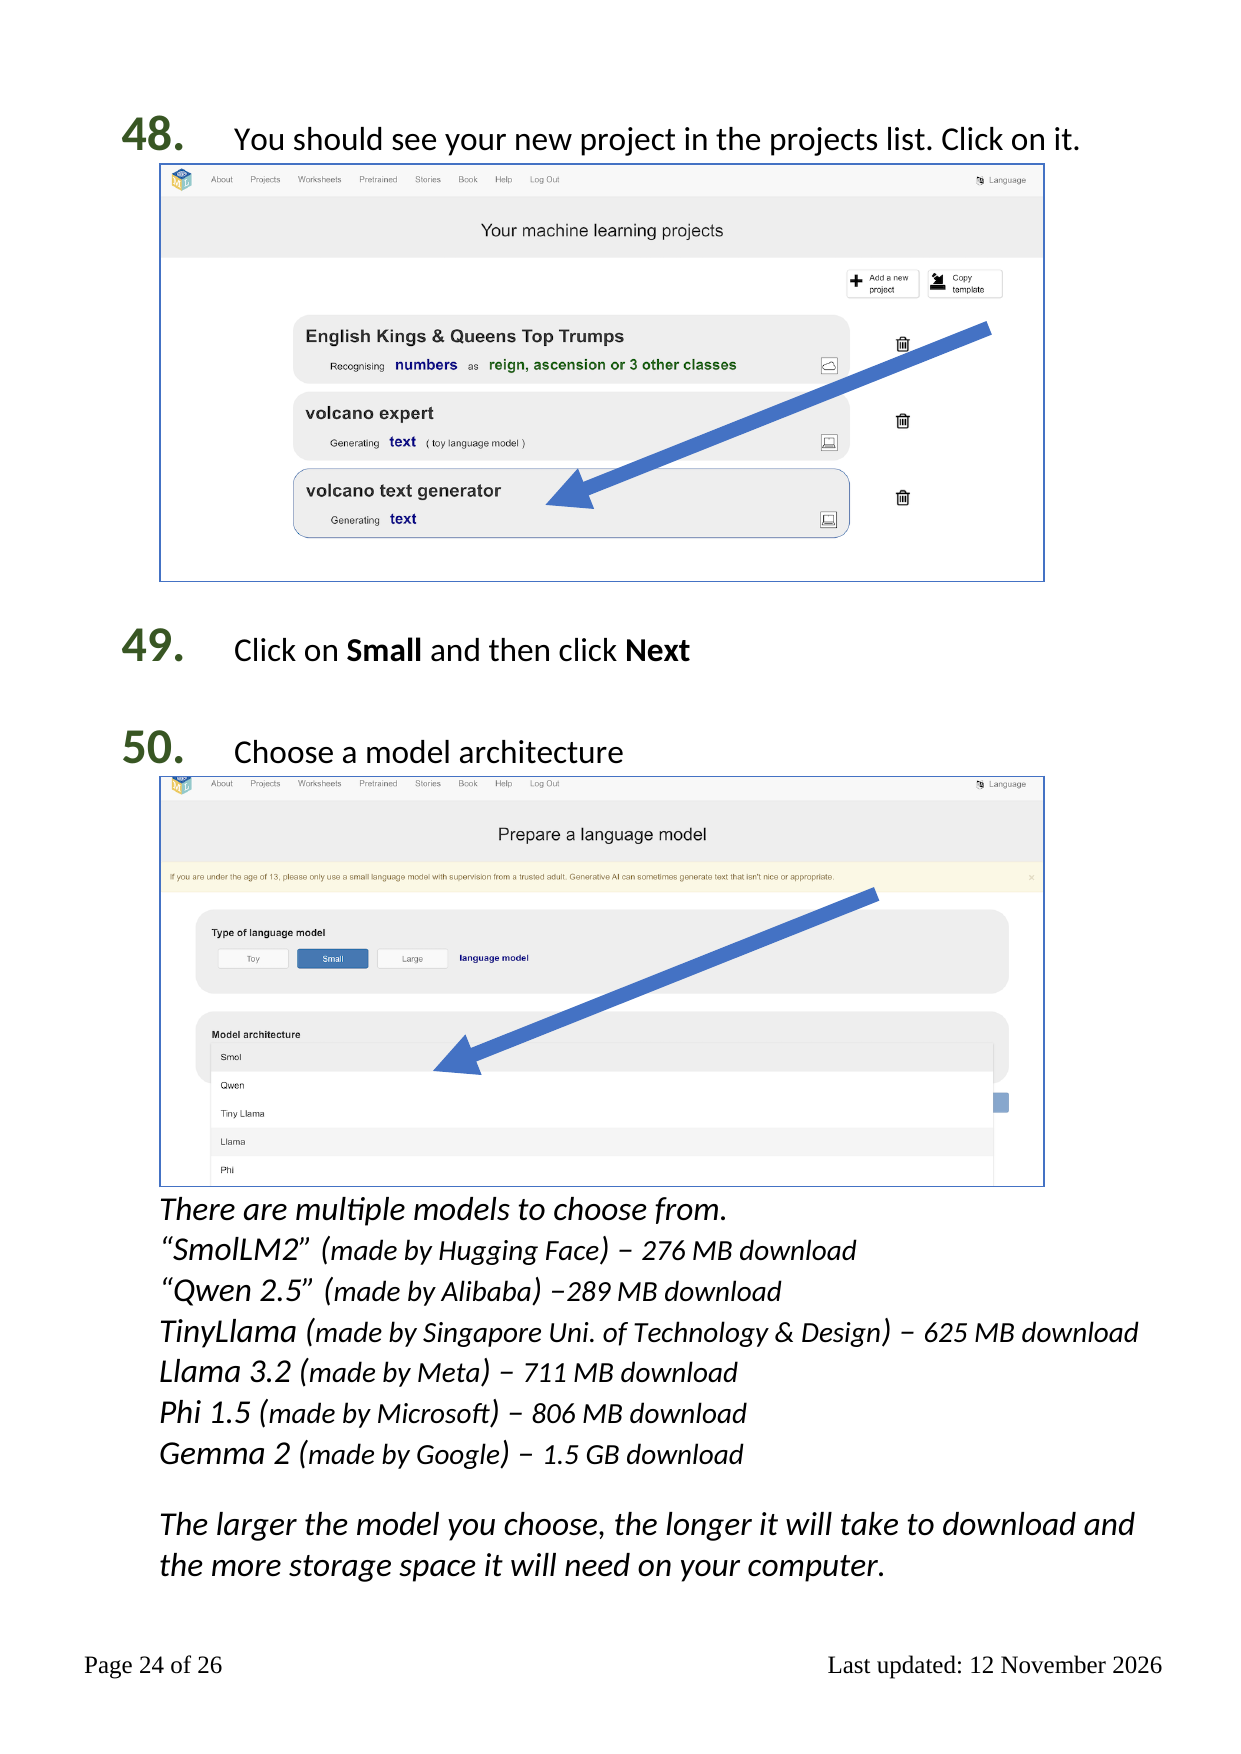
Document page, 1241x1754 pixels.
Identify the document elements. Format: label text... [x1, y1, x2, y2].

list Click on Small and then click Next [121, 613, 1164, 674]
list “Qwen 2.5” (made by Alibaba) –289 MB download [159, 1269, 1164, 1310]
list TinyLlama (made by Singapore Uni. of Technology & Design) – 625 MB download [159, 1310, 1164, 1350]
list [159, 1432, 1164, 1584]
list Llama 3.2 (made by Meta) – 711 MB download [159, 1350, 1164, 1391]
list Phi 1.5 (made by Microsoft) – 806 MB download [159, 1391, 1164, 1432]
picture [161, 777, 1043, 1186]
picture [161, 165, 1043, 581]
